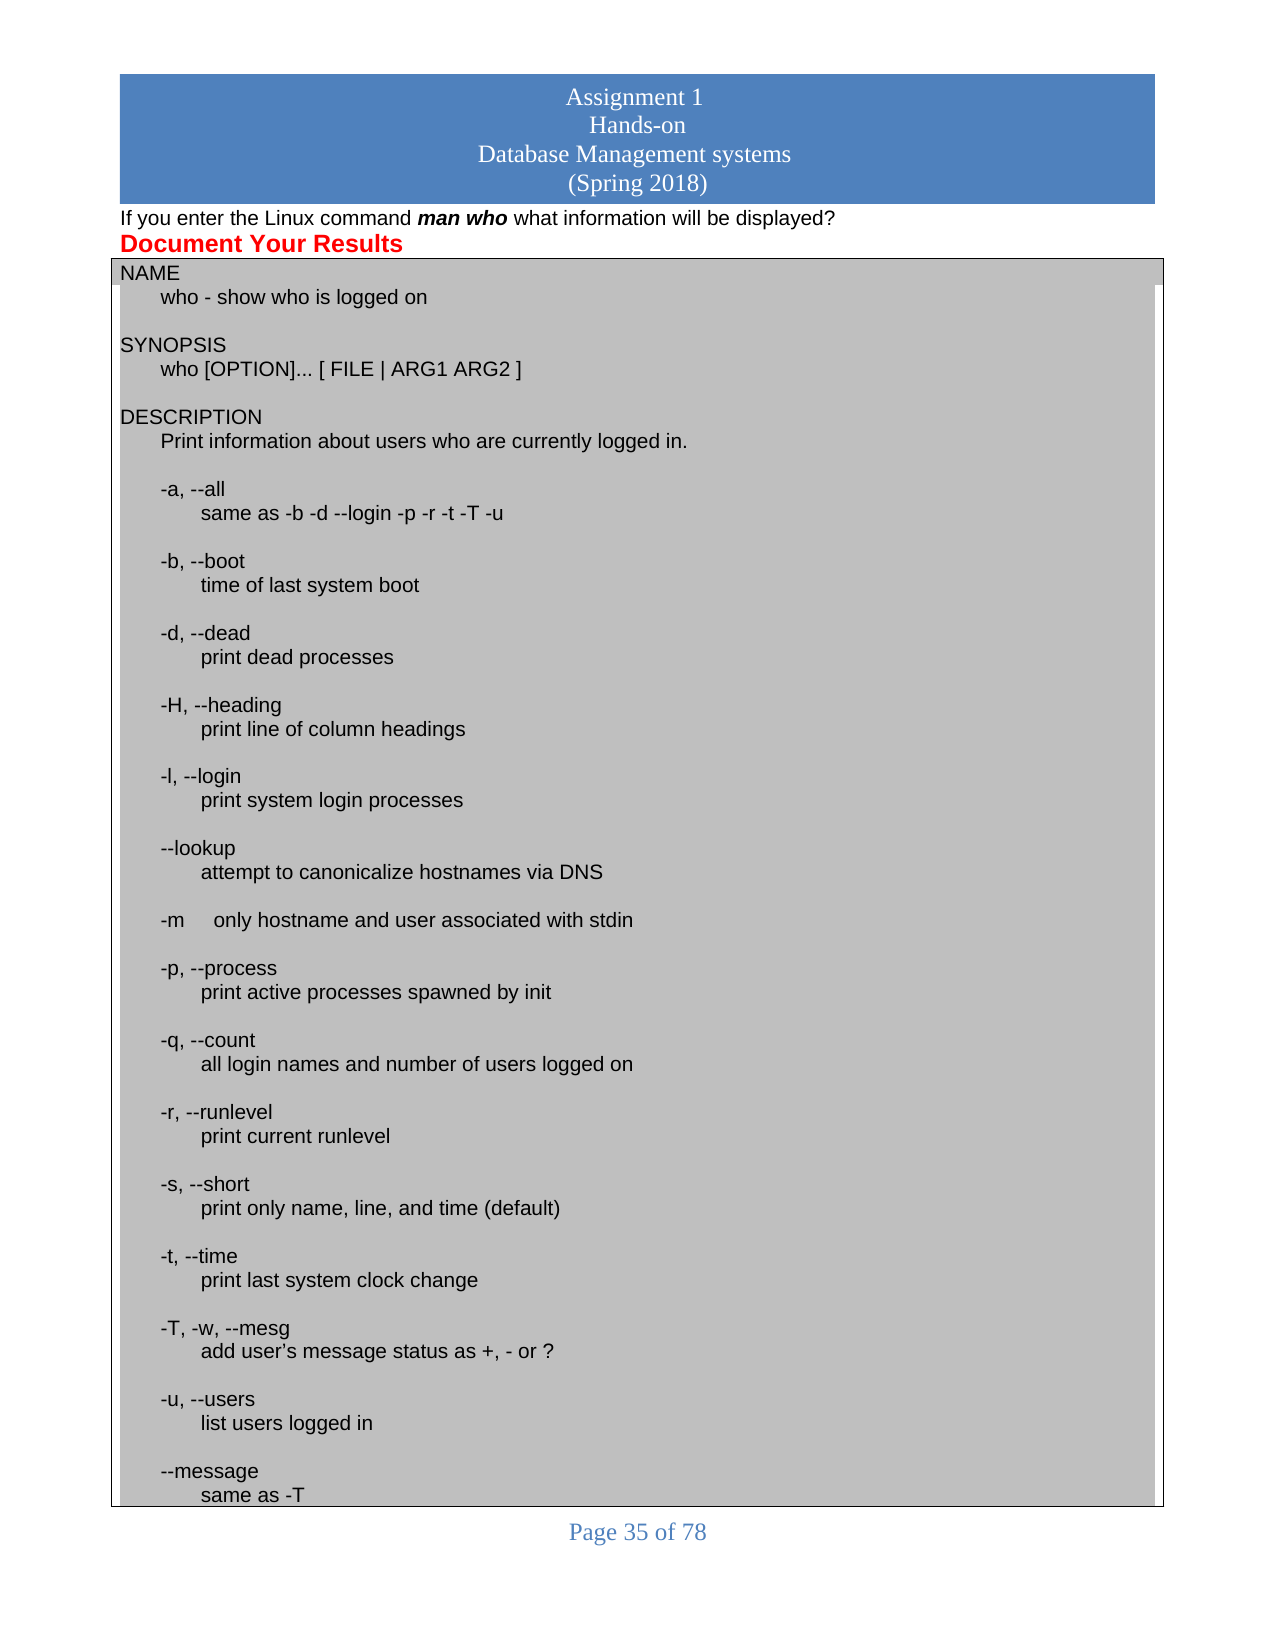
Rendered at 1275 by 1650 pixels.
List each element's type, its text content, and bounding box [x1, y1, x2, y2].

text who - show who is logged on [120, 285, 1155, 309]
text all login names and number of users logged on [120, 1052, 1155, 1076]
text print only name, line, and time (default) [120, 1196, 1155, 1219]
text DESCRIPTION [120, 405, 1155, 429]
text -s, --short [120, 1172, 1155, 1196]
text If you enter the Linux command man who what information will be displayed? [120, 204, 1155, 229]
text print system login processes [120, 788, 1155, 812]
text print line of column headings [120, 716, 1155, 740]
text --lookup [120, 836, 1155, 860]
text -u, --users [120, 1387, 1155, 1411]
text same as -T [120, 1483, 1155, 1506]
text -l, --login [120, 764, 1155, 788]
text Document Your Results [120, 229, 1155, 258]
text print active processes spawned by init [120, 980, 1155, 1004]
text -m only hostname and user associated with stdin [120, 908, 1155, 932]
text same as -b -d --login -p -r -t -T -u [120, 501, 1155, 525]
text --message [120, 1459, 1155, 1483]
text SYNOPSIS [120, 333, 1155, 357]
text Print information about users who are currently logged in. [120, 429, 1155, 453]
text -t, --time [120, 1243, 1155, 1267]
text -a, --all [120, 477, 1155, 501]
text -p, --process [120, 956, 1155, 980]
text -T, -w, --mesg [120, 1315, 1155, 1339]
text print dead processes [120, 644, 1155, 668]
text add user’s message status as +, - or ? [120, 1339, 1155, 1363]
text print current runlevel [120, 1124, 1155, 1148]
text attempt to canonicalize hostnames via DNS [120, 860, 1155, 884]
text -H, --heading [120, 692, 1155, 716]
text who [OPTION]... [ FILE | ARG1 ARG2 ] [120, 357, 1155, 381]
text time of last system boot [120, 573, 1155, 597]
text -d, --dead [120, 621, 1155, 644]
text -b, --boot [120, 549, 1155, 573]
text -q, --count [120, 1028, 1155, 1052]
text NAME [112, 259, 1163, 285]
text -r, --runlevel [120, 1100, 1155, 1124]
text print last system clock change [120, 1267, 1155, 1291]
text list users logged in [120, 1411, 1155, 1435]
